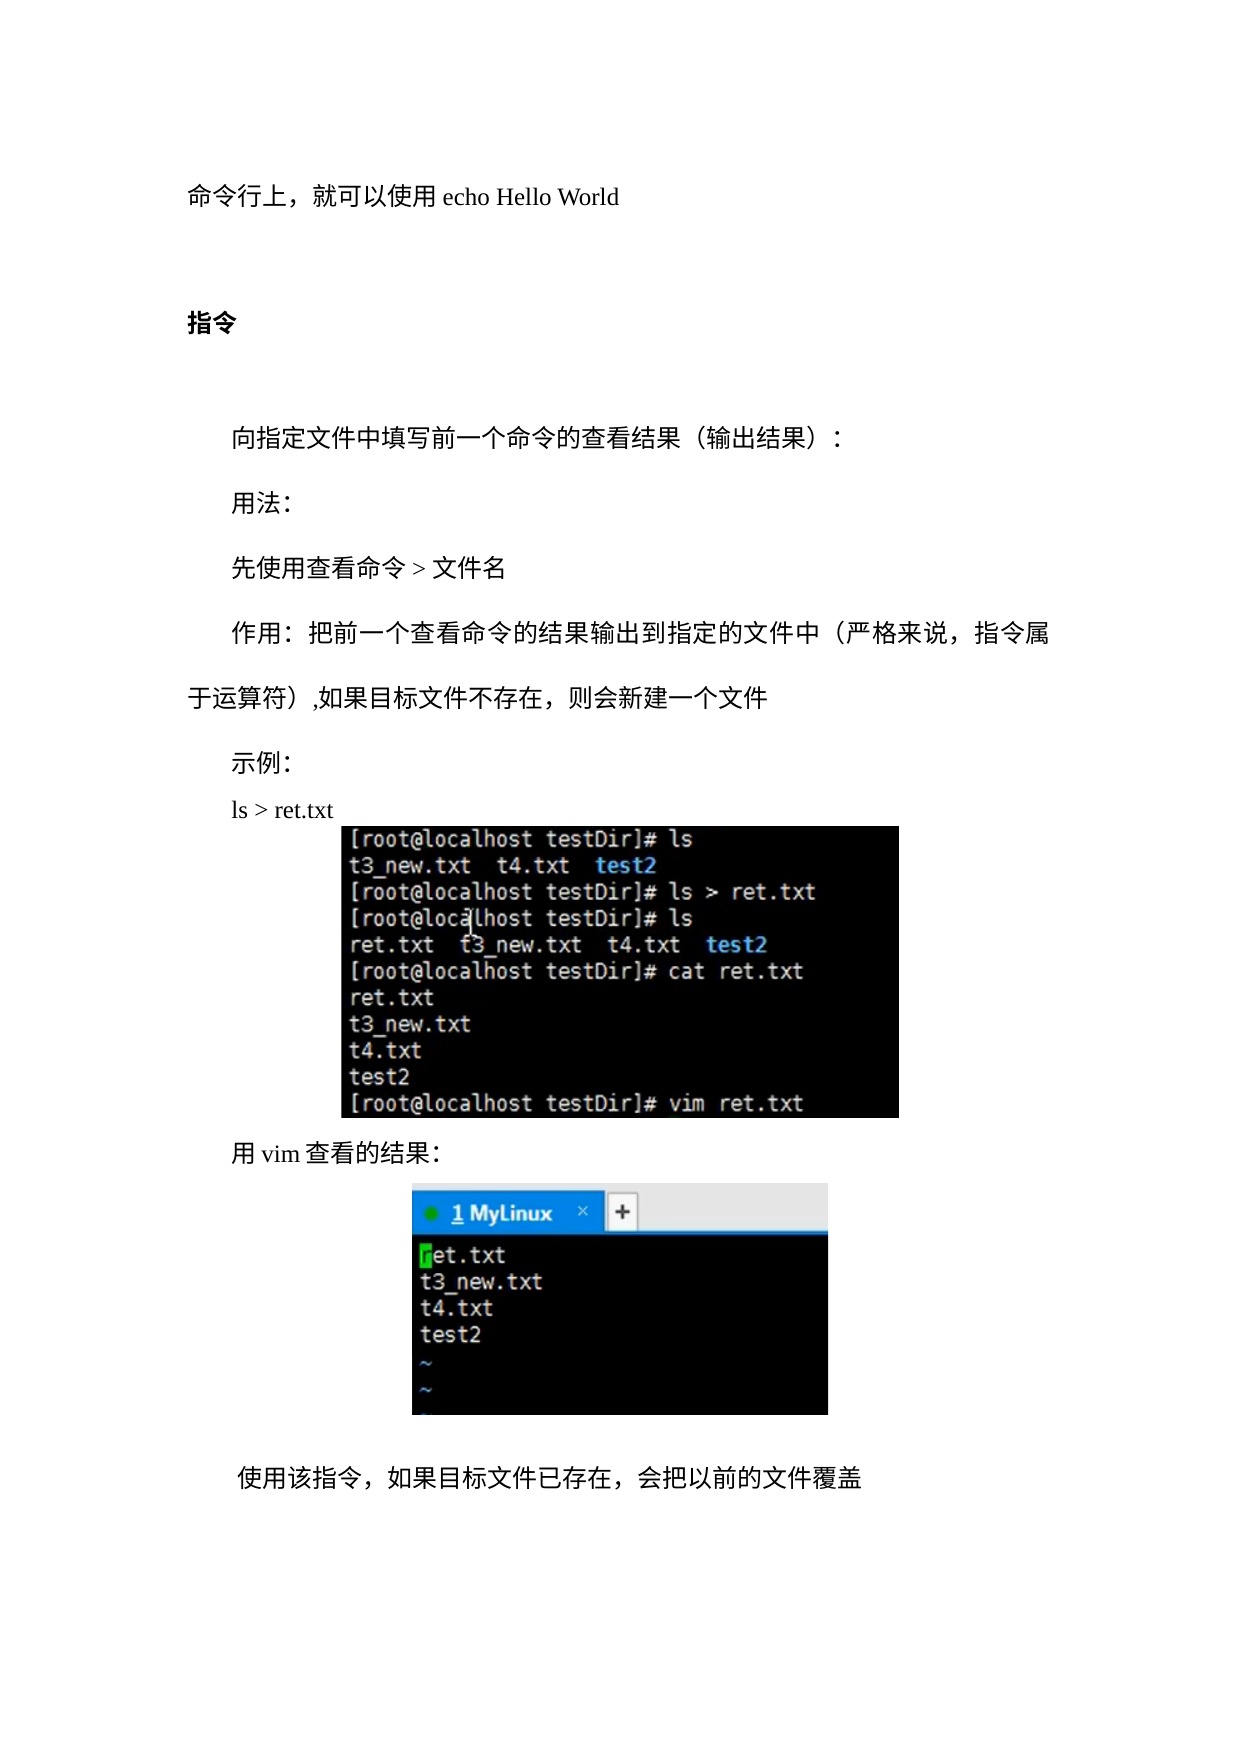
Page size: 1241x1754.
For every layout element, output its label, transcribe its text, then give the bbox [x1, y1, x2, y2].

text 作用：把前一个查看命令的结果输出到指定的文件中（严格来说，指令属于运算符）,如果目标文件不存在，则会新建一个文件 [187, 599, 1053, 729]
picture [412, 1183, 829, 1415]
text 使用该指令，如果目标文件已存在，会把以前的文件覆盖 [187, 1444, 1053, 1509]
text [187, 162, 1053, 227]
text 示例： [187, 729, 1053, 794]
text 用法： [187, 469, 1053, 534]
text 先使用查看命令 > 文件名 [187, 534, 1053, 599]
subtitle 指令 [187, 289, 1053, 354]
text 向指定文件中填写前一个命令的查看结果（输出结果）： [187, 404, 1053, 469]
text 用vim查看的结果： [187, 1119, 1053, 1184]
text ls > ret.txt [187, 794, 1053, 826]
picture [341, 826, 899, 1118]
